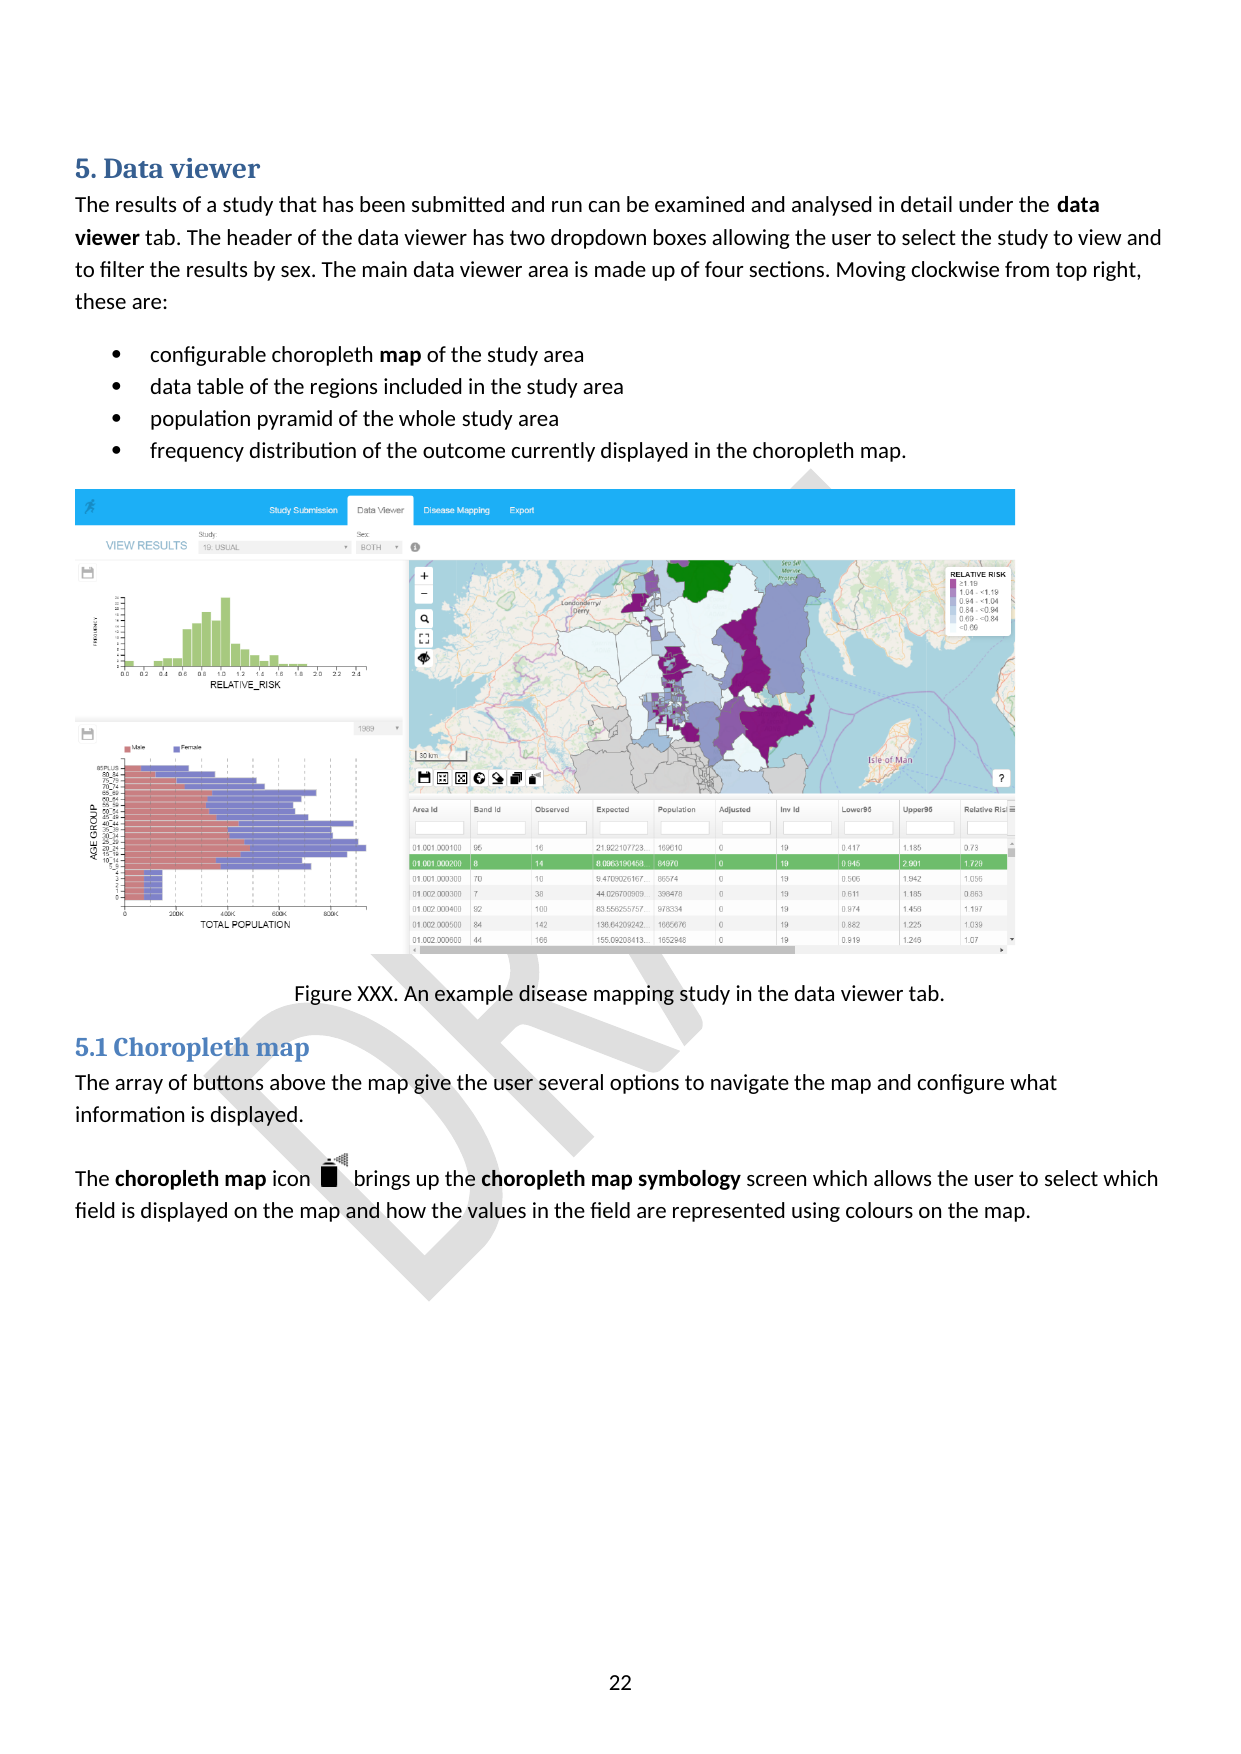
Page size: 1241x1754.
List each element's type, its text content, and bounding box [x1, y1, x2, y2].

list data table of the regions included in the study area [112, 372, 1165, 400]
text The results of a study that has been submitted and run can be examined and analysed in detail under the data viewer tab. The header of the data viewer has two dropdown boxes allowing the user to select the study to view and to filter the results by sex. The main data viewer area is made up of four sections. Moving clockwise from top right, these are: [75, 190, 1165, 315]
text The choropleth map icon brings up the choropleth map symbology screen which allows the user to select which field is displayed on the map and how the values in the field are represented using colours on the map. [75, 1153, 1165, 1224]
list configurable choropleth map of the study area [112, 340, 1165, 368]
picture [75, 489, 1016, 954]
text Figure XXX. An example study in the data viewer tab. [75, 979, 1165, 1007]
picture [321, 1153, 349, 1187]
subtitle 5.1 Choropleth map [75, 1032, 1165, 1063]
list frequency distribution of the outcome currently displayed in the choropleth map. [112, 437, 1165, 464]
list population pyramid of the whole study area [112, 404, 1165, 432]
subtitle 5. Data viewer [75, 152, 1165, 185]
text The array of buttons above the map give the user several options to navigate the map and configure what information is displayed. [75, 1068, 1165, 1128]
